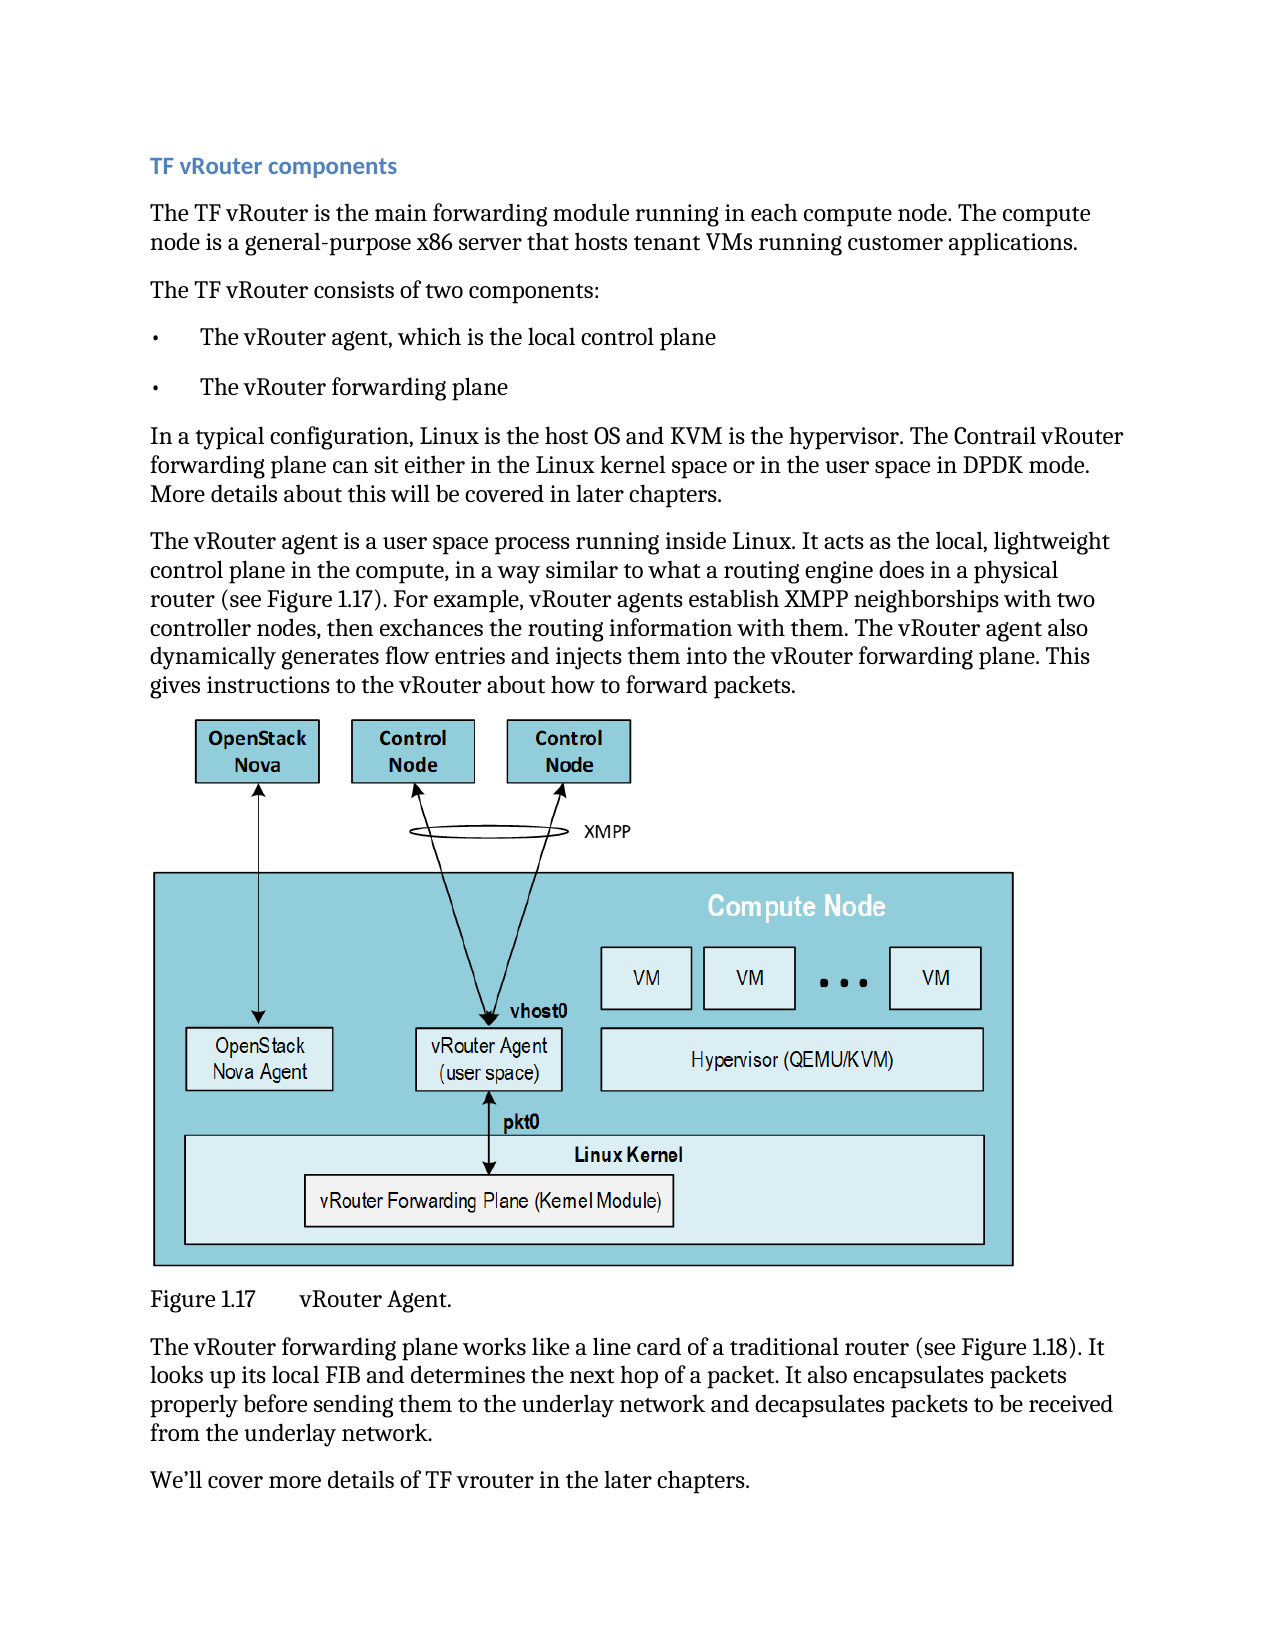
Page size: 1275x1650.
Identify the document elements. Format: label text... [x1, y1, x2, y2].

subtitle TF vRouter components [150, 150, 1125, 181]
text In a typical configuration, Linux is the host OS and KVM is the hypervisor. The Contrail vRouter forwarding plane can sit either in the Linux kernel space or in the user space in DPDK mode. More details about this will be covered in later chapters. [150, 422, 1125, 508]
list The vRouter forwarding plane [150, 373, 1125, 401]
list The vRouter agent, which is the local control plane [150, 323, 1125, 352]
text Figure 1.17 vRouter Agent. [150, 1285, 1125, 1314]
text The vRouter forwarding plane works like a line card of a traditional router (see Figure 1.18). It looks up its local FIB and determines the next hop of a packet. It also encapsulates packets properly before sending them to the underlay network and decapsulates packets to be received from the underlay network. [150, 1332, 1125, 1447]
text The vRouter agent is a user space process running inside Linux. It acts as the local, lightweight control plane in the compute, in a way similar to what a routing engine does in a physical router (see Figure 1.17). For example, vRouter agents establish XMPP neighborships with two controller nodes, then exchances the routing information with them. The vRouter agent also dynamically generates flow entries and injects them into the vRouter forwarding plane. This gives instructions to the vRouter about how to forward packets. [150, 527, 1125, 700]
picture [150, 718, 1025, 1267]
text The TF vRouter is the main forwarding module running in each compute node. The compute node is a general-purpose x86 server that hosts tenant VMs running customer applications. [150, 199, 1125, 257]
text We’ll cover more details of TF vrouter in the later chapters. [150, 1466, 1125, 1495]
text The TF vRouter consists of two components: [150, 276, 1125, 304]
